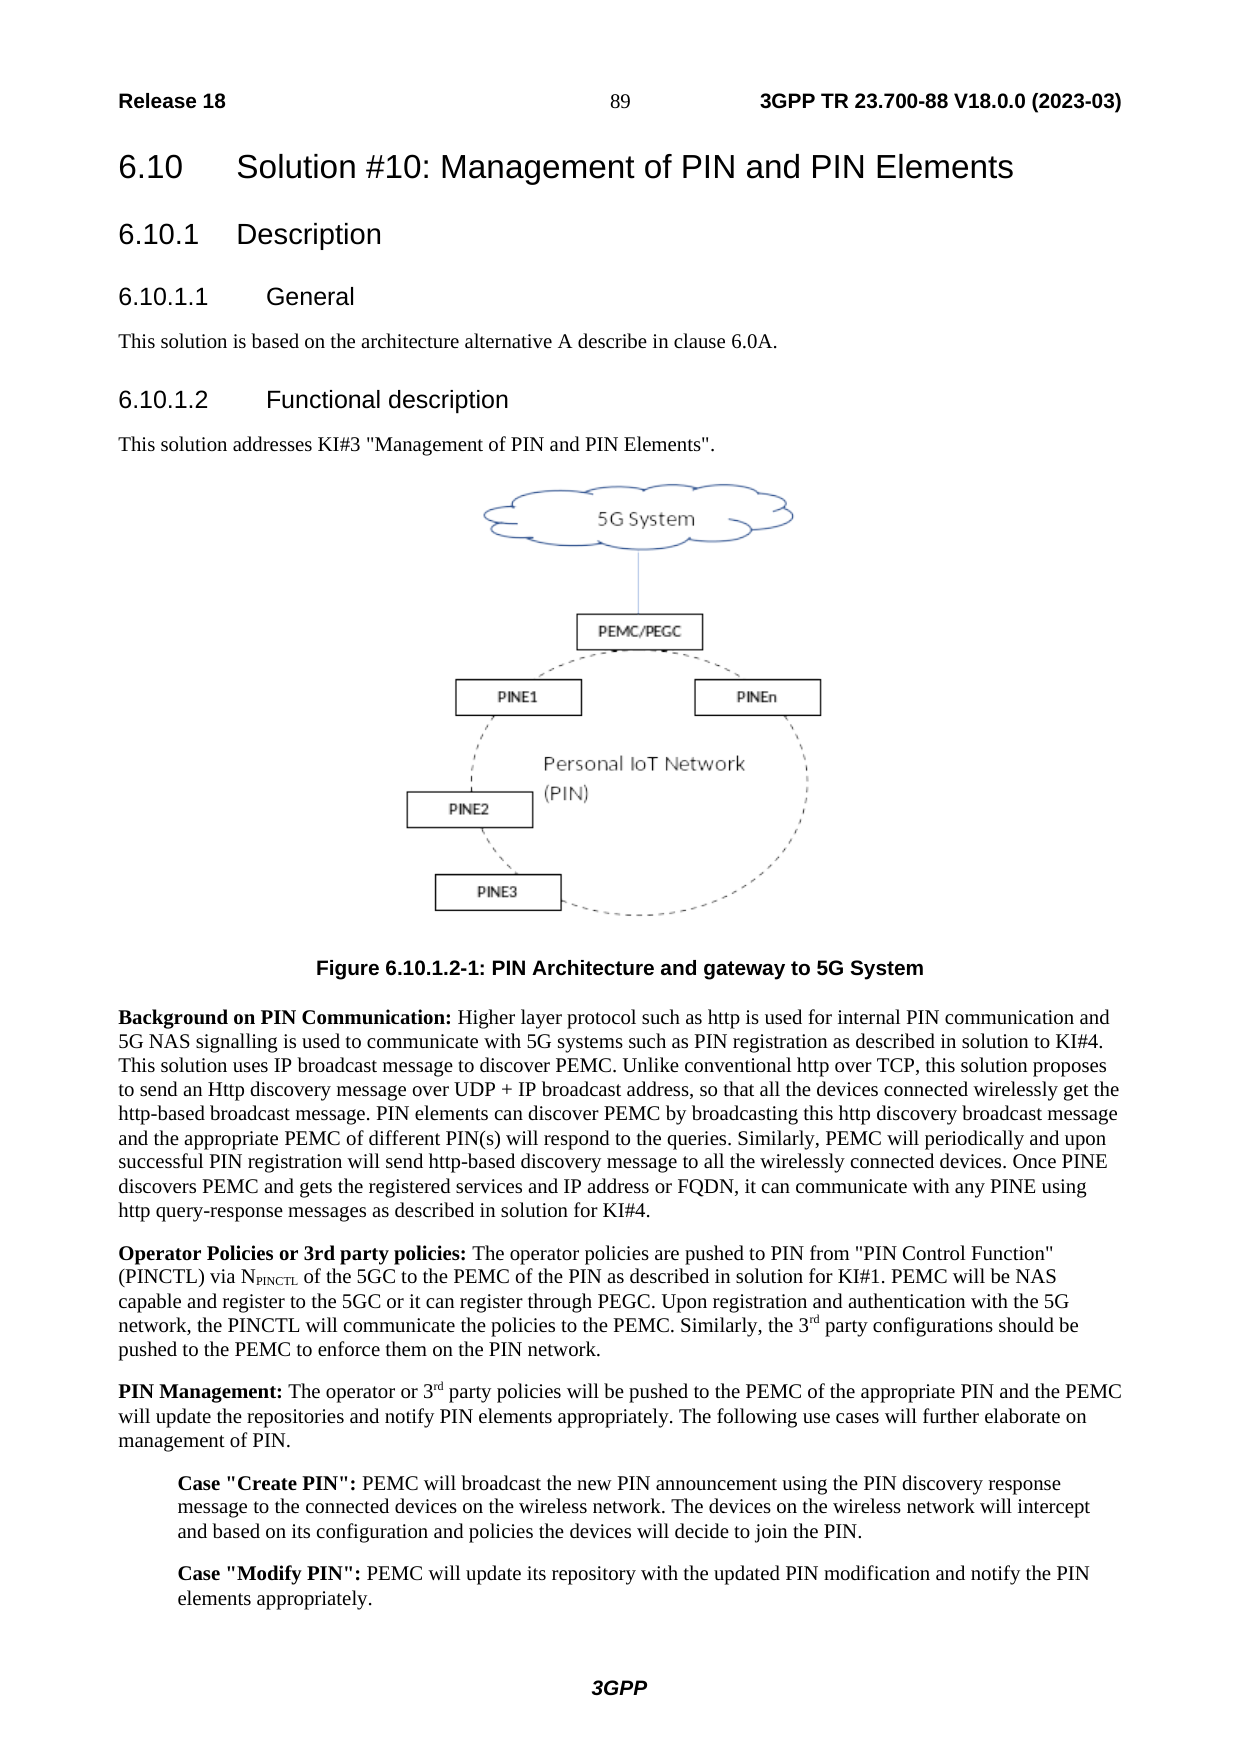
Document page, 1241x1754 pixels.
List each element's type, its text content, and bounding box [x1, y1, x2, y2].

text Figure 6.10.1.2-1: PIN Architecture and gateway to 5G System [118, 956, 1122, 980]
text Case "Create PIN": PEMC will broadcast the new PIN announcement using the PIN discovery response message to the connected devices on the wireless network. The devices on the wireless network will intercept and based on its configuration and policies the devices will decide to join the PIN. [148, 1470, 1122, 1543]
text This solution addresses KI#3 "Management of PIN and PIN Elements". [118, 432, 1122, 456]
text This solution is based on the architecture alternative A describe in clause 6.0A. [118, 329, 1122, 353]
subtitle 6.10.1.1 General [118, 282, 1122, 311]
text PIN Management: The operator or 3rd party policies will be pushed to the PEMC of the appropriate PIN and the PEMC will update the repositories and notify PIN elements appropriately. The following use cases will further elaborate on management of PIN. [118, 1379, 1122, 1452]
subtitle 6.10.1.2 Functional description [118, 385, 1122, 413]
subtitle 6.10 Solution #10: Management of PIN and PIN Elements [118, 147, 1122, 186]
text Background on PIN Communication: Higher layer protocol such as http is used for internal PIN communication and 5G NAS signalling is used to communicate with 5G systems such as PIN registration as described in solution to KI#4. This solution uses IP broadcast message to discover PEMC. Unlike conventional http over TCP, this solution proposes to send an Http discovery message over UDP + IP broadcast address, so that all the devices connected wirelessly get the http-based broadcast message. PIN elements can discover PEMC by broadcasting this http discovery broadcast message and the appropriate PEMC of different PIN(s) will respond to the queries. Similarly, PEMC will periodically and upon successful PIN registration will send http-based discovery message to all the wirelessly connected devices. Once PINE discovers PEMC and gets the registered services and IP address or FQDN, it can communicate with any PINE using http query-response messages as described in solution for KI#4. [118, 1005, 1122, 1222]
text Operator Policies or 3rd party policies: The operator policies are pushed to PIN from "PIN Control Function" (PINCTL) via NPINCTL of the 5GC to the PEMC of the PIN as described in solution for KI#1. PEMC will be NAS capable and register to the 5GC or it can register through PEGC. Upon registration and authentication with the 5G network, the PINCTL will communicate the policies to the PEMC. Similarly, the 3rd party configurations should be pushed to the PEMC to enforce them on the PIN network. [118, 1240, 1122, 1361]
text Case "Modify PIN": PEMC will update its repository with the updated PIN modification and notify the PIN elements appropriately. [148, 1561, 1122, 1609]
subtitle 6.10.1 Description [118, 217, 1122, 251]
